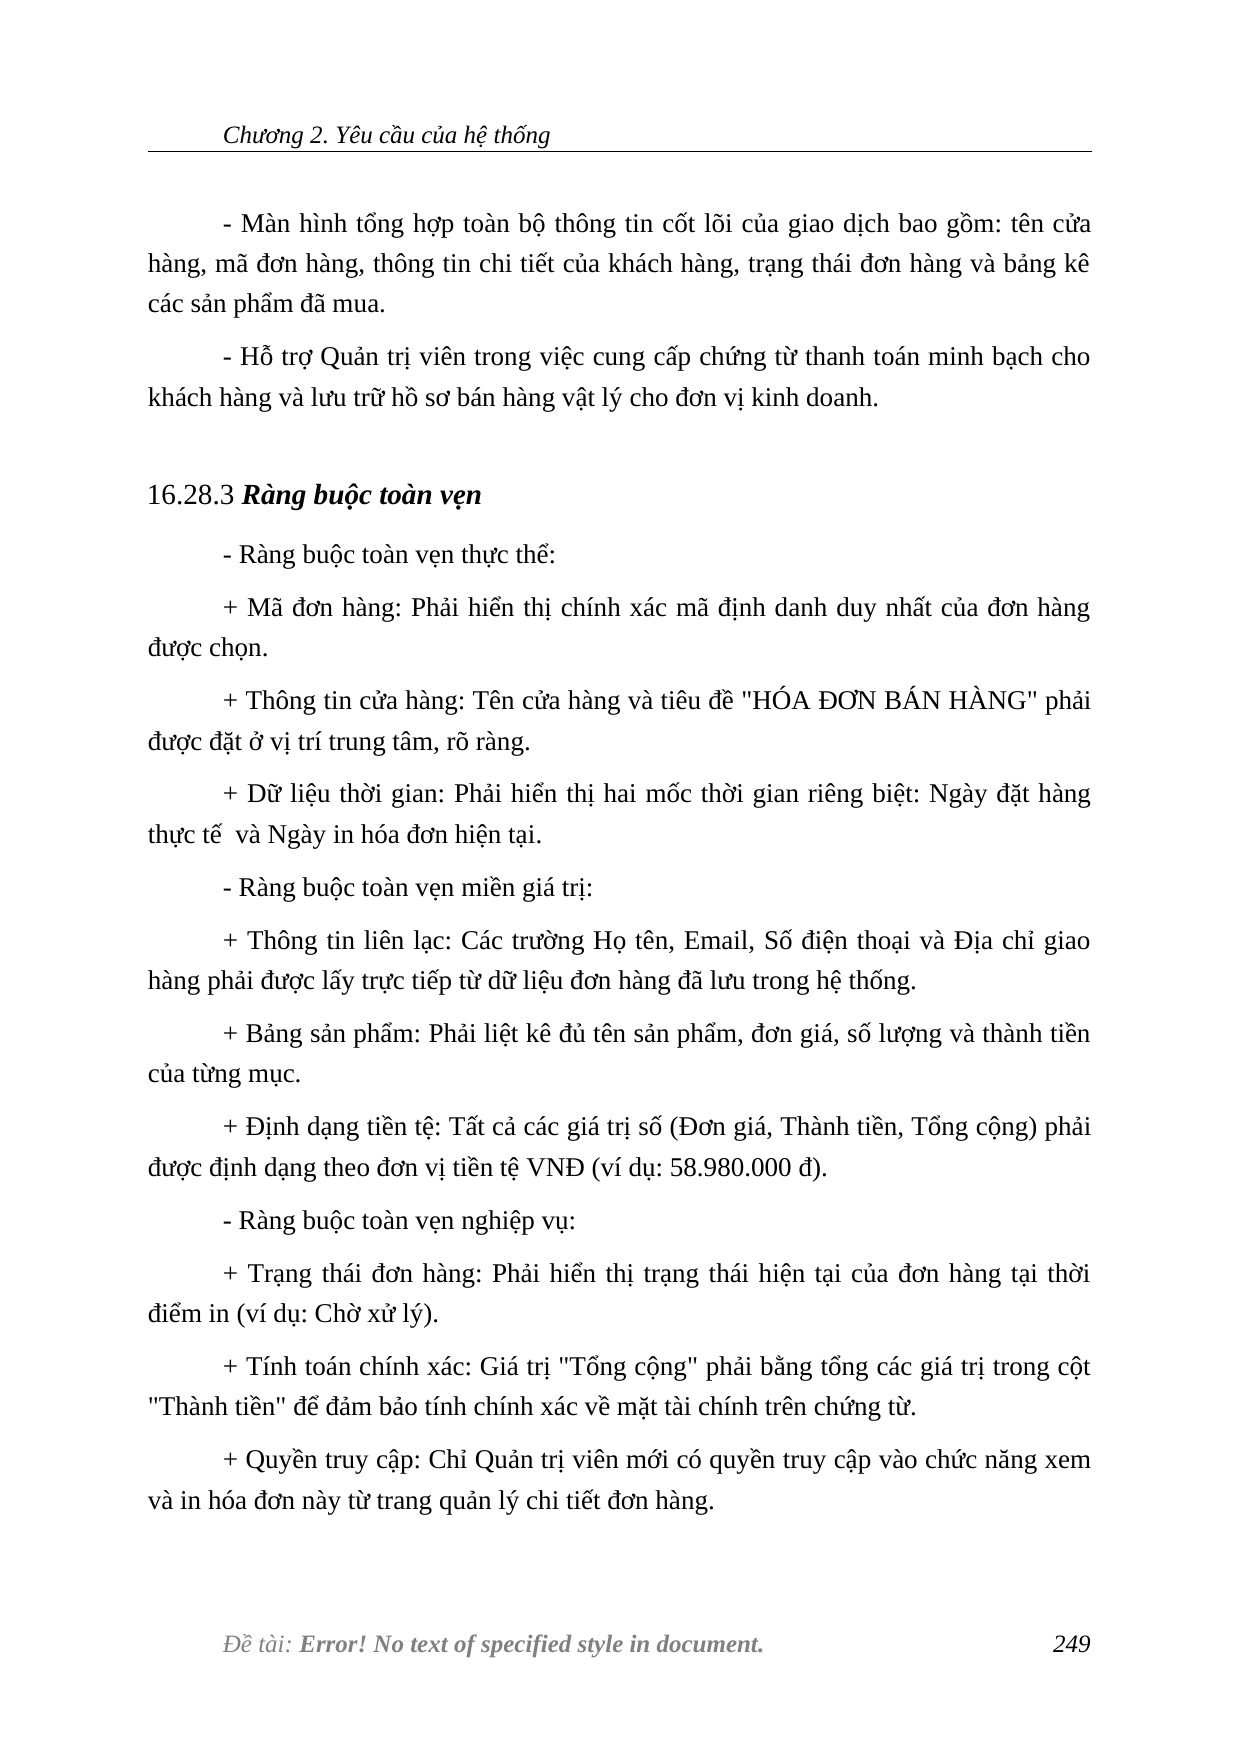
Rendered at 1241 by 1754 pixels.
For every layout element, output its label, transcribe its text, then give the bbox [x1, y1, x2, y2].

text - Ràng buộc toàn vẹn miền giá trị: [148, 871, 1092, 902]
text + Trạng thái đơn hàng: Phải hiển thị trạng thái hiện tại của đơn hàng tại thời điểm in (ví dụ: Chờ xử lý). [148, 1257, 1092, 1328]
text + Quyền truy cập: Chỉ Quản trị viên mới có quyền truy cập vào chức năng xem và in hóa đơn này từ trang quản lý chi tiết đơn hàng. [148, 1443, 1092, 1515]
text - Ràng buộc toàn vẹn thực thể: [148, 538, 1092, 569]
text - Màn hình tổng hợp toàn bộ thông tin cốt lõi của giao dịch bao gồm: tên cửa hàng, mã đơn hàng, thông tin chi tiết của khách hàng, trạng thái đơn hàng và bảng kê các sản phẩm đã mua. [148, 207, 1092, 319]
subtitle Ràng buộc toàn vẹn [147, 471, 1092, 513]
text + Thông tin liên lạc: Các trường Họ tên, Email, Số điện thoại và Địa chỉ giao hàng phải được lấy trực tiếp từ dữ liệu đơn hàng đã lưu trong hệ thống. [148, 924, 1092, 995]
text - Hỗ trợ Quản trị viên trong việc cung cấp chứng từ thanh toán minh bạch cho khách hàng và lưu trữ hồ sơ bán hàng vật lý cho đơn vị kinh doanh. [148, 341, 1092, 412]
text - Ràng buộc toàn vẹn nghiệp vụ: [148, 1204, 1092, 1235]
text + Định dạng tiền tệ: Tất cả các giá trị số (Đơn giá, Thành tiền, Tổng cộng) phải được định dạng theo đơn vị tiền tệ VNĐ (ví dụ: 58.980.000 đ). [148, 1111, 1092, 1182]
text + Tính toán chính xác: Giá trị "Tổng cộng" phải bằng tổng các giá trị trong cột "Thành tiền" để đảm bảo tính chính xác về mặt tài chính trên chứng từ. [148, 1350, 1092, 1422]
text + Bảng sản phẩm: Phải liệt kê đủ tên sản phẩm, đơn giá, số lượng và thành tiền của từng mục. [148, 1017, 1092, 1089]
text + Dữ liệu thời gian: Phải hiển thị hai mốc thời gian riêng biệt: Ngày đặt hàng thực tế và Ngày in hóa đơn hiện tại. [148, 778, 1092, 849]
text + Mã đơn hàng: Phải hiển thị chính xác mã định danh duy nhất của đơn hàng được chọn. [148, 591, 1092, 662]
text + Thông tin cửa hàng: Tên cửa hàng và tiêu đề "HÓA ĐƠN BÁN HÀNG" phải được đặt ở vị trí trung tâm, rõ ràng. [148, 684, 1092, 756]
